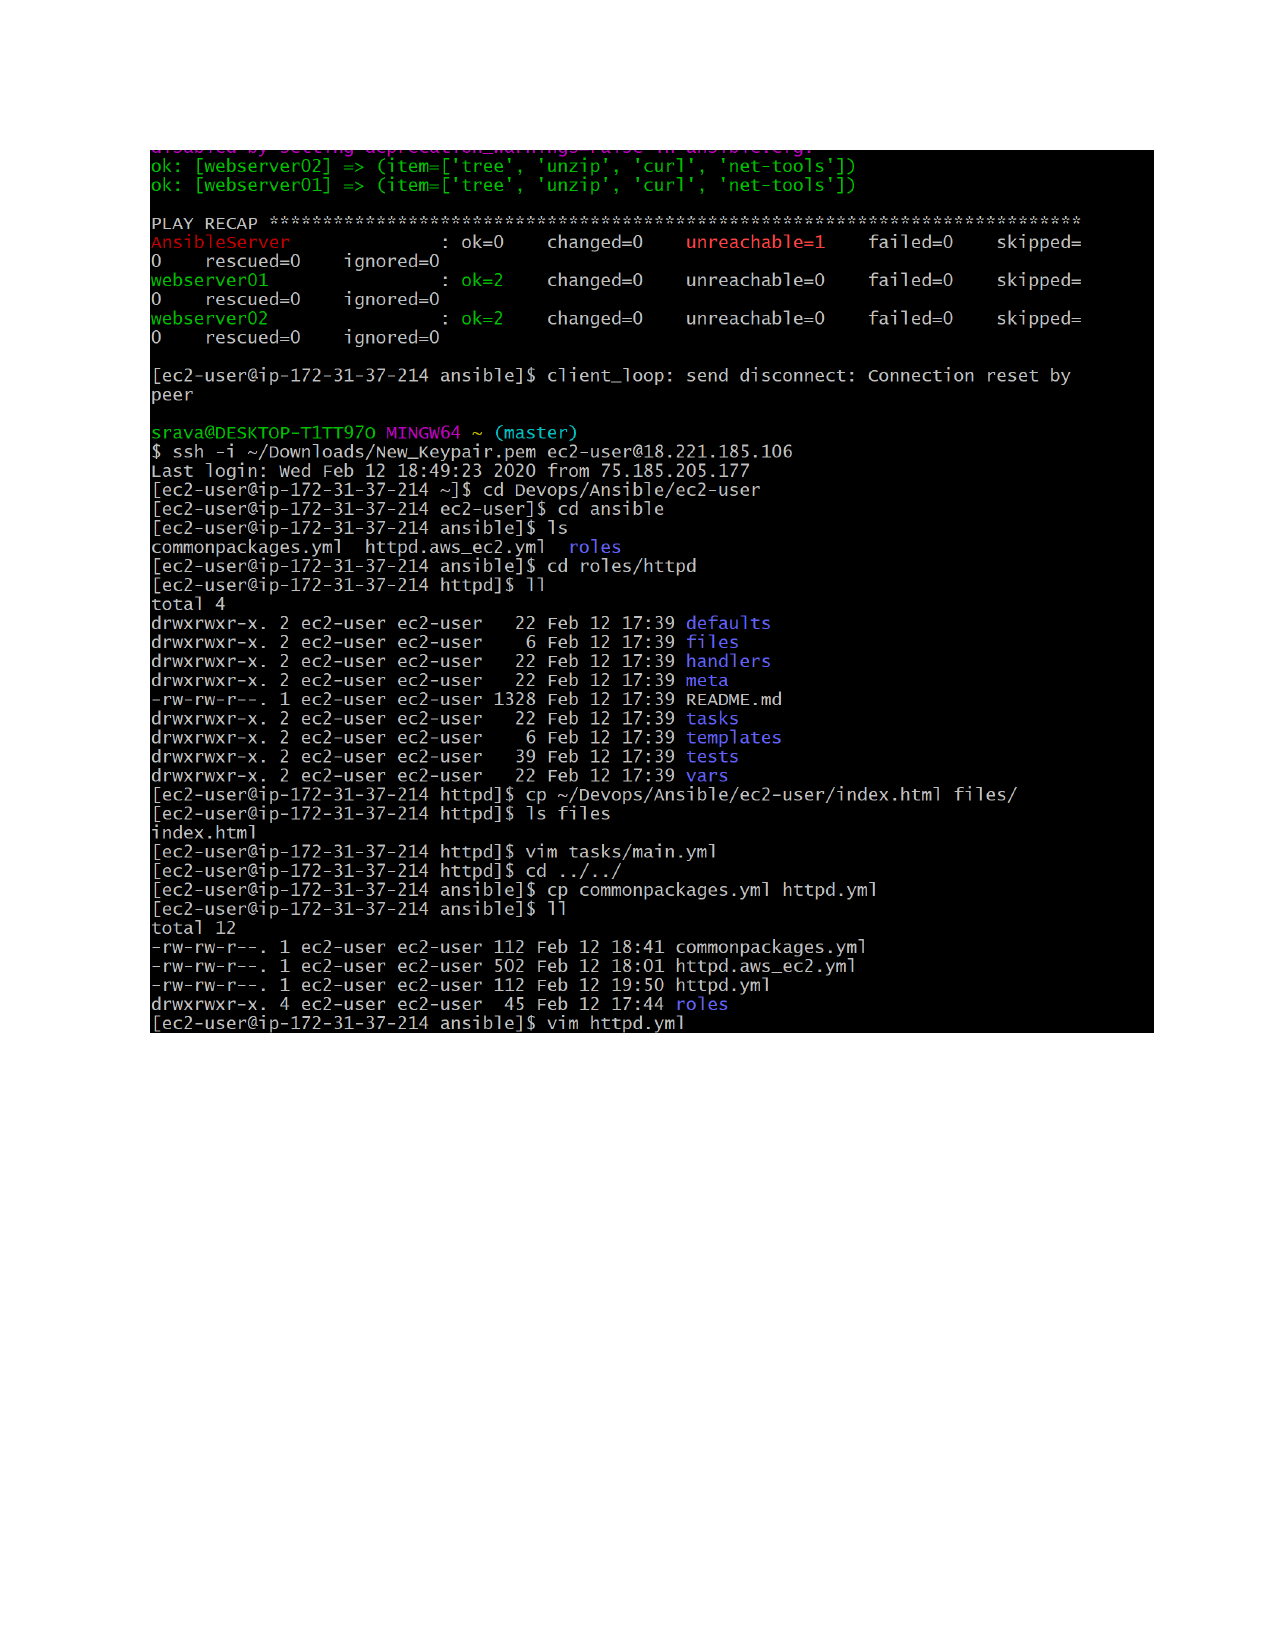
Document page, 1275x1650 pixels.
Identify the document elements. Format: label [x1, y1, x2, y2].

picture [150, 150, 1154, 1033]
